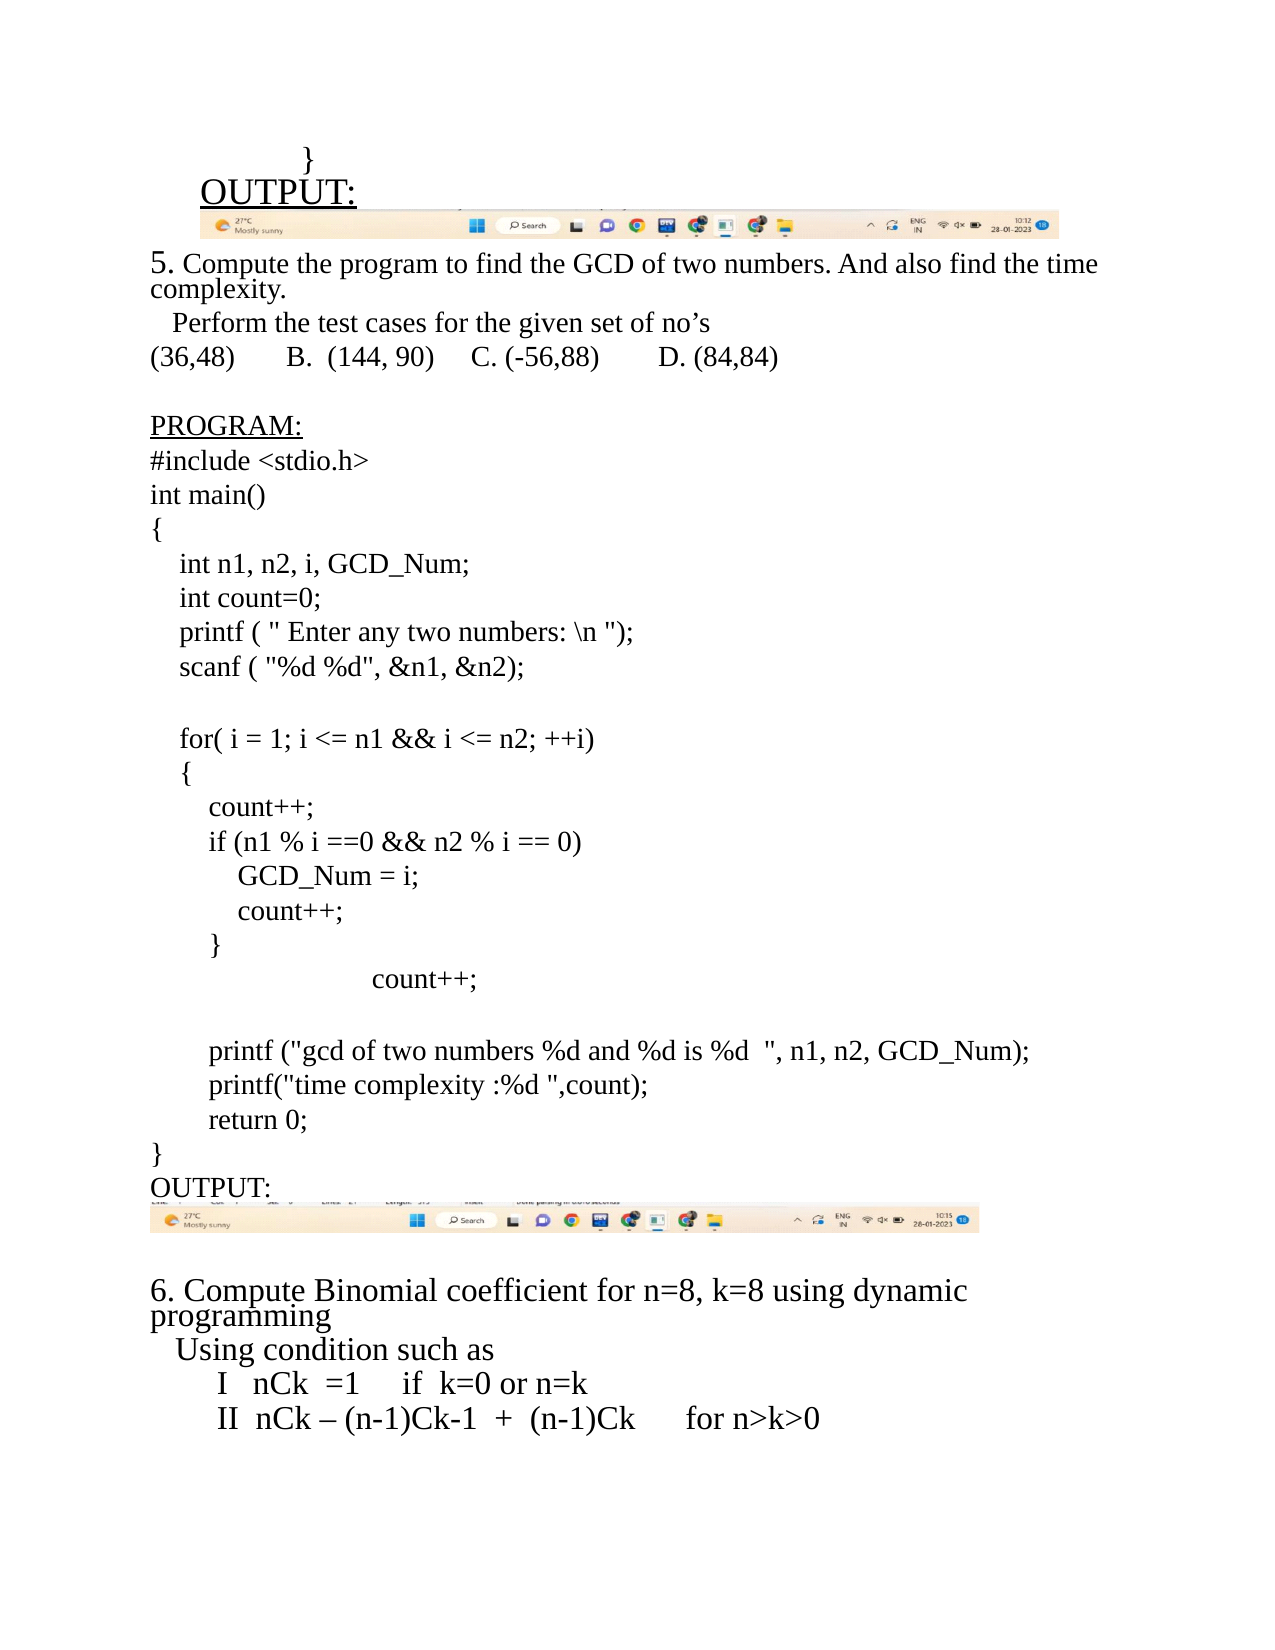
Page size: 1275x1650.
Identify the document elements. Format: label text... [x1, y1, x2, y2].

text { [150, 762, 1125, 787]
text printf("time complexity :%d ",count); [277, 1075, 1125, 1100]
text OUTPUT: [150, 1178, 1125, 1203]
text scanf ( "%d %d", &n1, &n2); [252, 656, 1125, 681]
text count++; [150, 900, 1125, 925]
text PROGRAM: [150, 416, 1125, 441]
text } [150, 1143, 1125, 1168]
text printf ( " Enter any two numbers: \n "); [255, 622, 1125, 647]
text for( i = 1; i <= n1 && i <= n2; ++i) [217, 728, 1125, 753]
text } [150, 934, 1125, 959]
text scanf ( "%d %d", &n1, &n2); [150, 656, 255, 681]
text return 0; [150, 1109, 1125, 1134]
text II nCk – (n-1)Ck-1 + (n-1)Ck for n>k>0 [405, 1409, 535, 1434]
text (36,48) B. (144, 90) C. (-56,88) D. (84,84) [697, 347, 1125, 372]
text II nCk – (n-1)Ck-1 + (n-1)Ck for n>k>0 [590, 1409, 1125, 1434]
text Perform the test cases for the given set of no’s [150, 312, 1125, 337]
text 6. Compute Binomial coefficient for n=8, k=8 using dynamic programming [150, 1281, 1125, 1331]
text if (n1 % i ==0 && n2 % i == 0) [237, 831, 1125, 856]
text count++; [150, 797, 1125, 822]
text count++; [150, 969, 1125, 994]
text II nCk – (n-1)Ck-1 + (n-1)Ck for n>k>0 [150, 1409, 350, 1434]
text 5. Compute the program to find the GCD of two numbers. And also find the time complexity. [150, 253, 1125, 303]
text (36,48) B. (144, 90) C. (-56,88) D. (84,84) [508, 347, 700, 372]
text printf("time complexity :%d ",count); [150, 1075, 280, 1100]
text int count=0; [150, 587, 1125, 612]
text Using condition such as [150, 1340, 1125, 1365]
text OUTPUT: [200, 184, 1125, 209]
text (36,48) B. (144, 90) C. (-56,88) D. (84,84) [331, 347, 511, 372]
text { [150, 519, 1125, 544]
text printf ( " Enter any two numbers: \n "); [150, 622, 258, 647]
text #include <stdio.h> [150, 450, 1125, 475]
text int main() [250, 484, 1125, 509]
text (36,48) B. (144, 90) C. (-56,88) D. (84,84) [154, 347, 334, 372]
text } [150, 150, 1125, 175]
text int main() [150, 484, 253, 509]
text printf ("gcd of two numbers %d and %d is %d ", n1, n2, GCD_Num); [284, 1040, 1125, 1065]
text if (n1 % i ==0 && n2 % i == 0) [150, 831, 240, 856]
text I nCk =1 if k=0 or n=k [150, 1375, 1125, 1400]
text GCD_Num = i; [150, 866, 1125, 891]
text int n1, n2, i, GCD_Num; [150, 553, 1125, 578]
